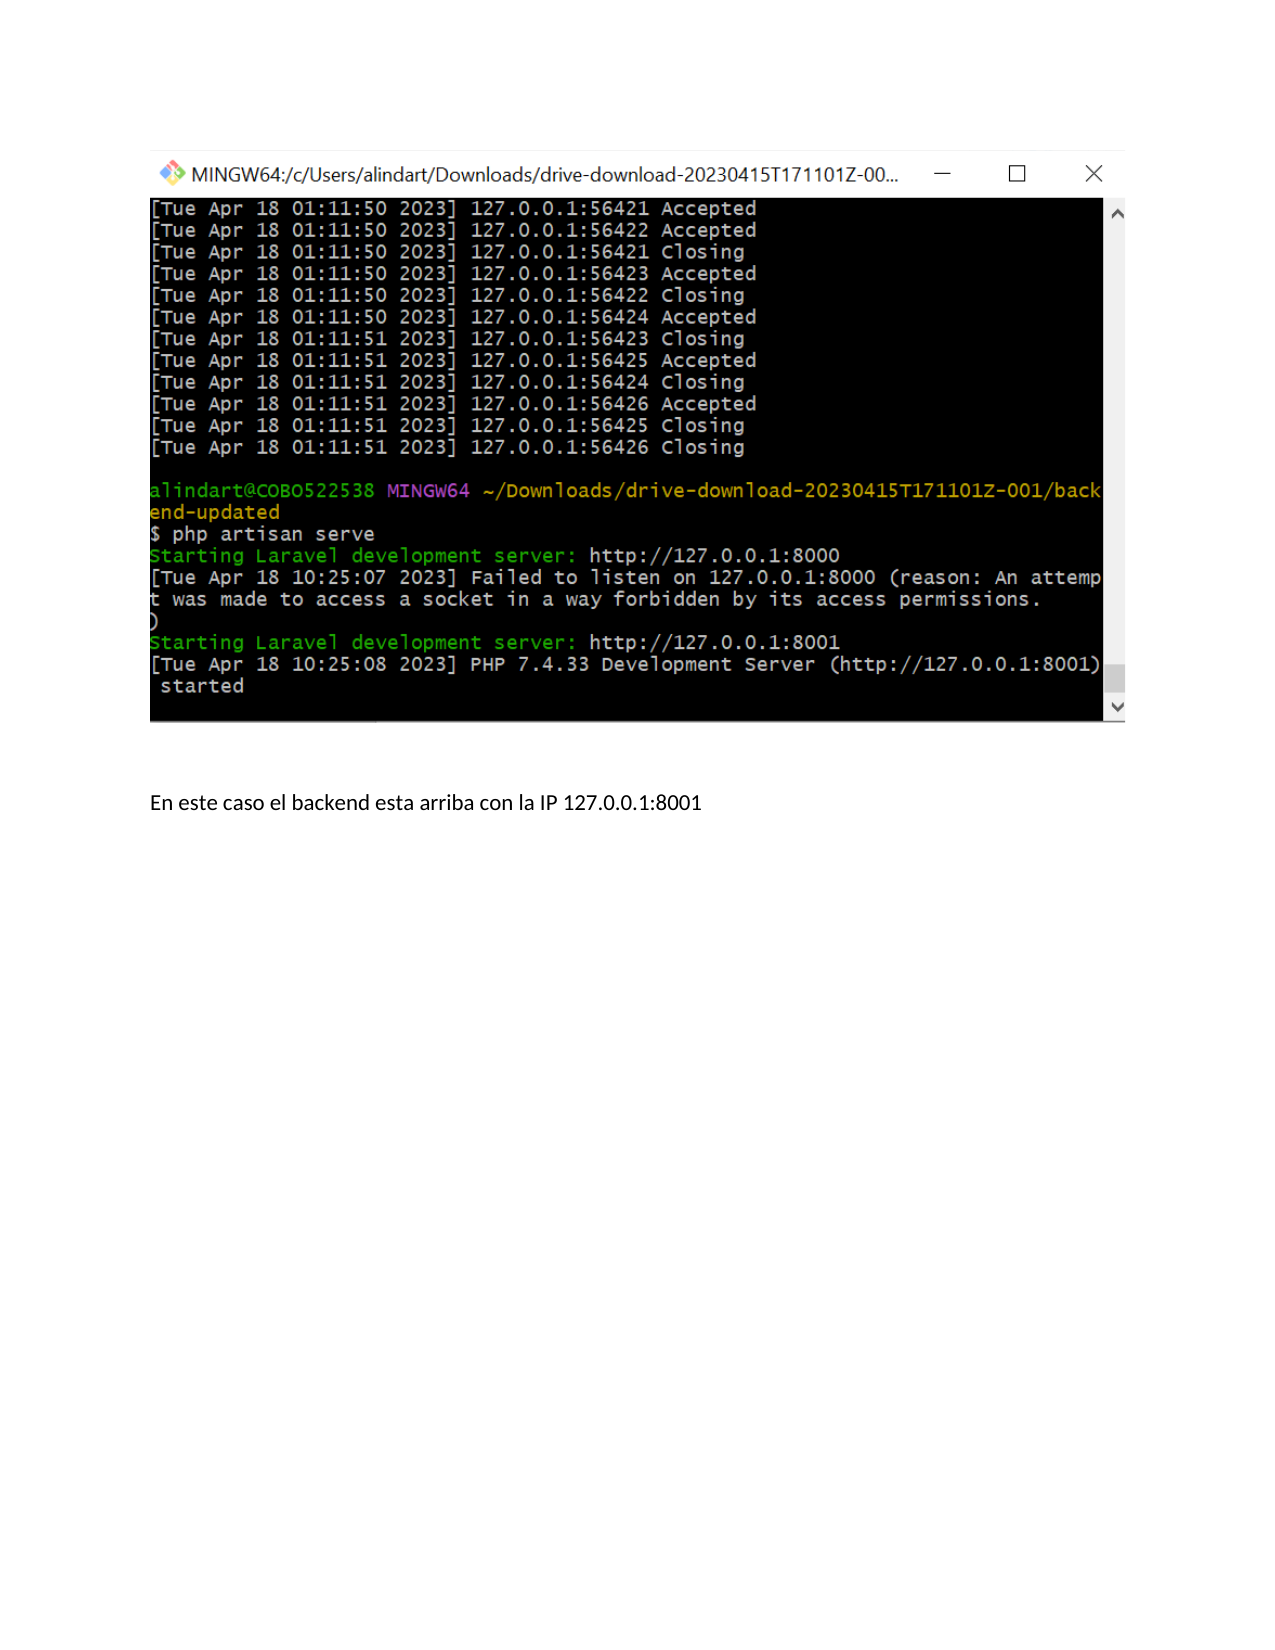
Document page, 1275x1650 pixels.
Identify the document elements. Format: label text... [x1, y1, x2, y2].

picture [150, 150, 1125, 723]
text En este caso el backend esta arriba con la IP 127.0.0.1:8001 [150, 788, 1125, 816]
